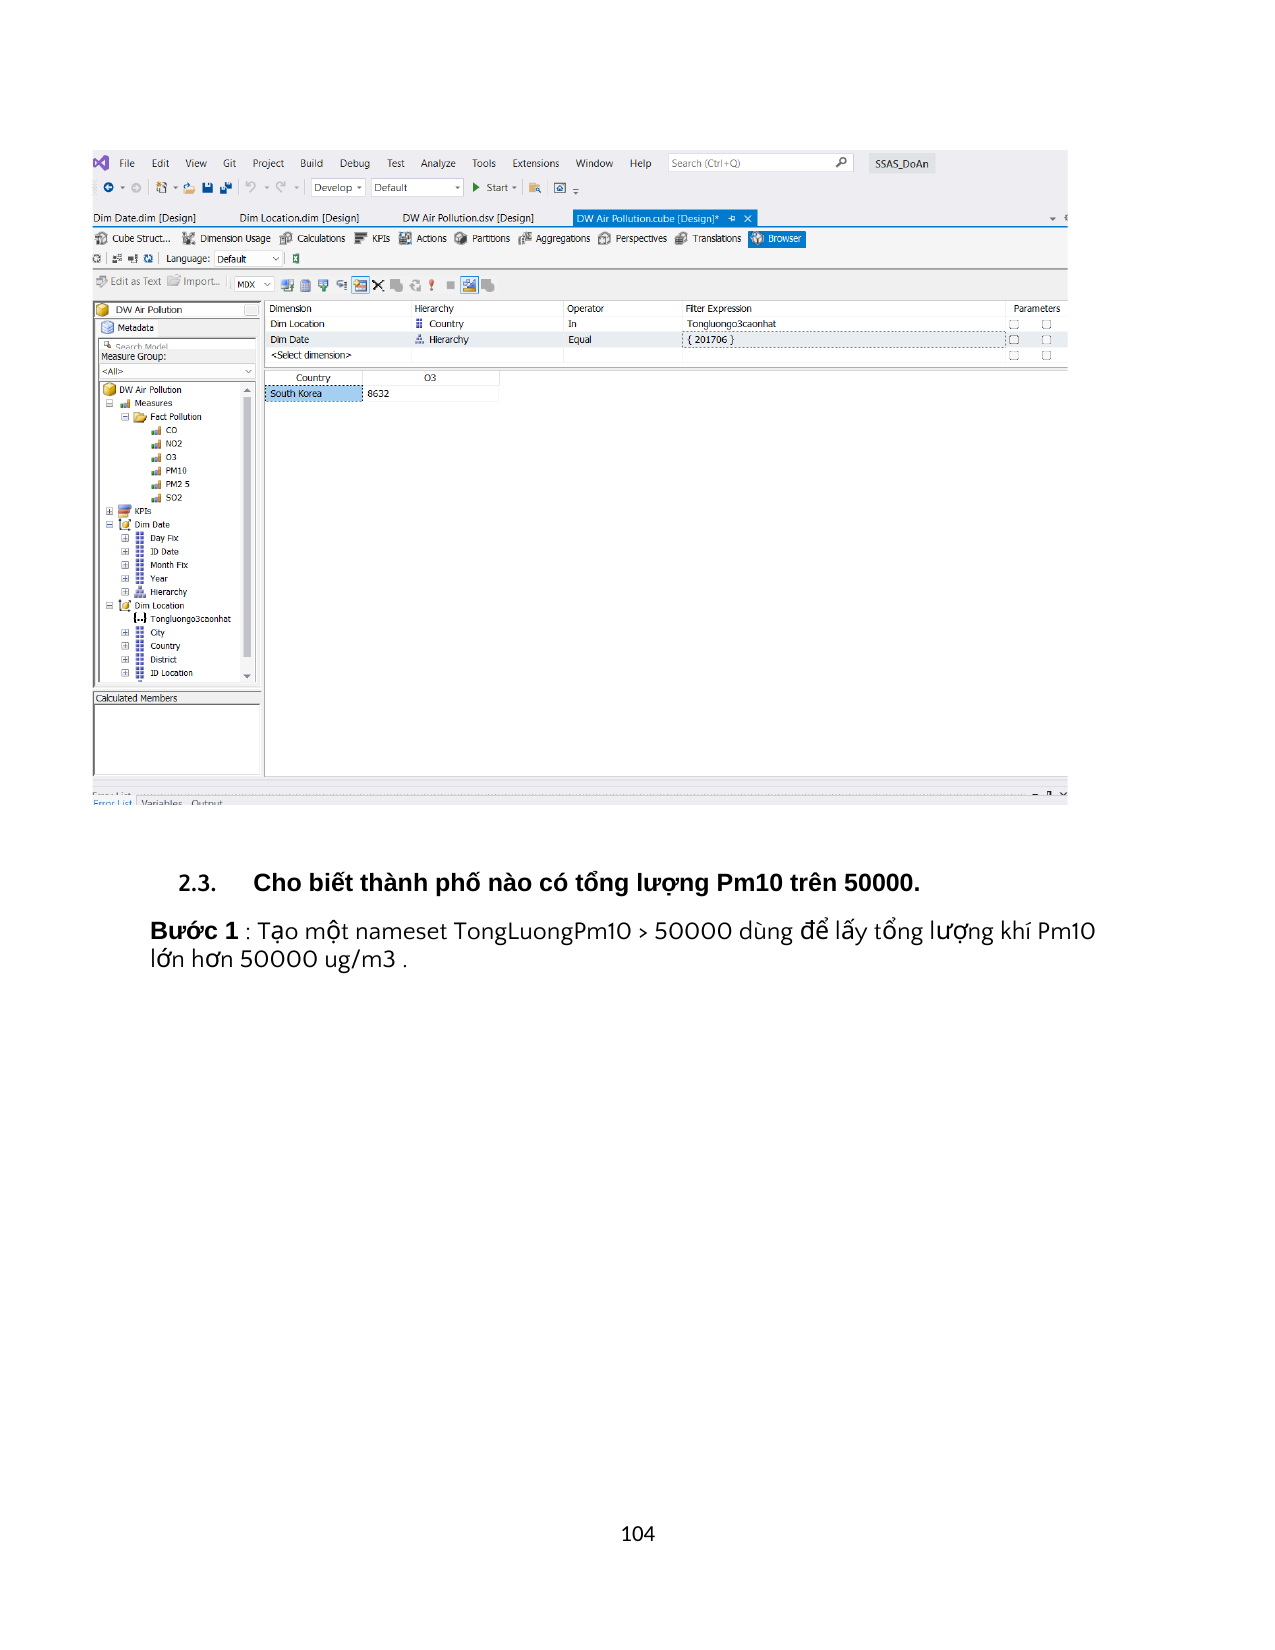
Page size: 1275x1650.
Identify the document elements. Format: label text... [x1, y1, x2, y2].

picture [92, 150, 1068, 805]
text : Tạo một nameset TongLuongPm10 > 50000 dùng để lấy tổng lượng khí Pm10 lớn hơn 50000 ug/m3 . [150, 916, 1125, 973]
